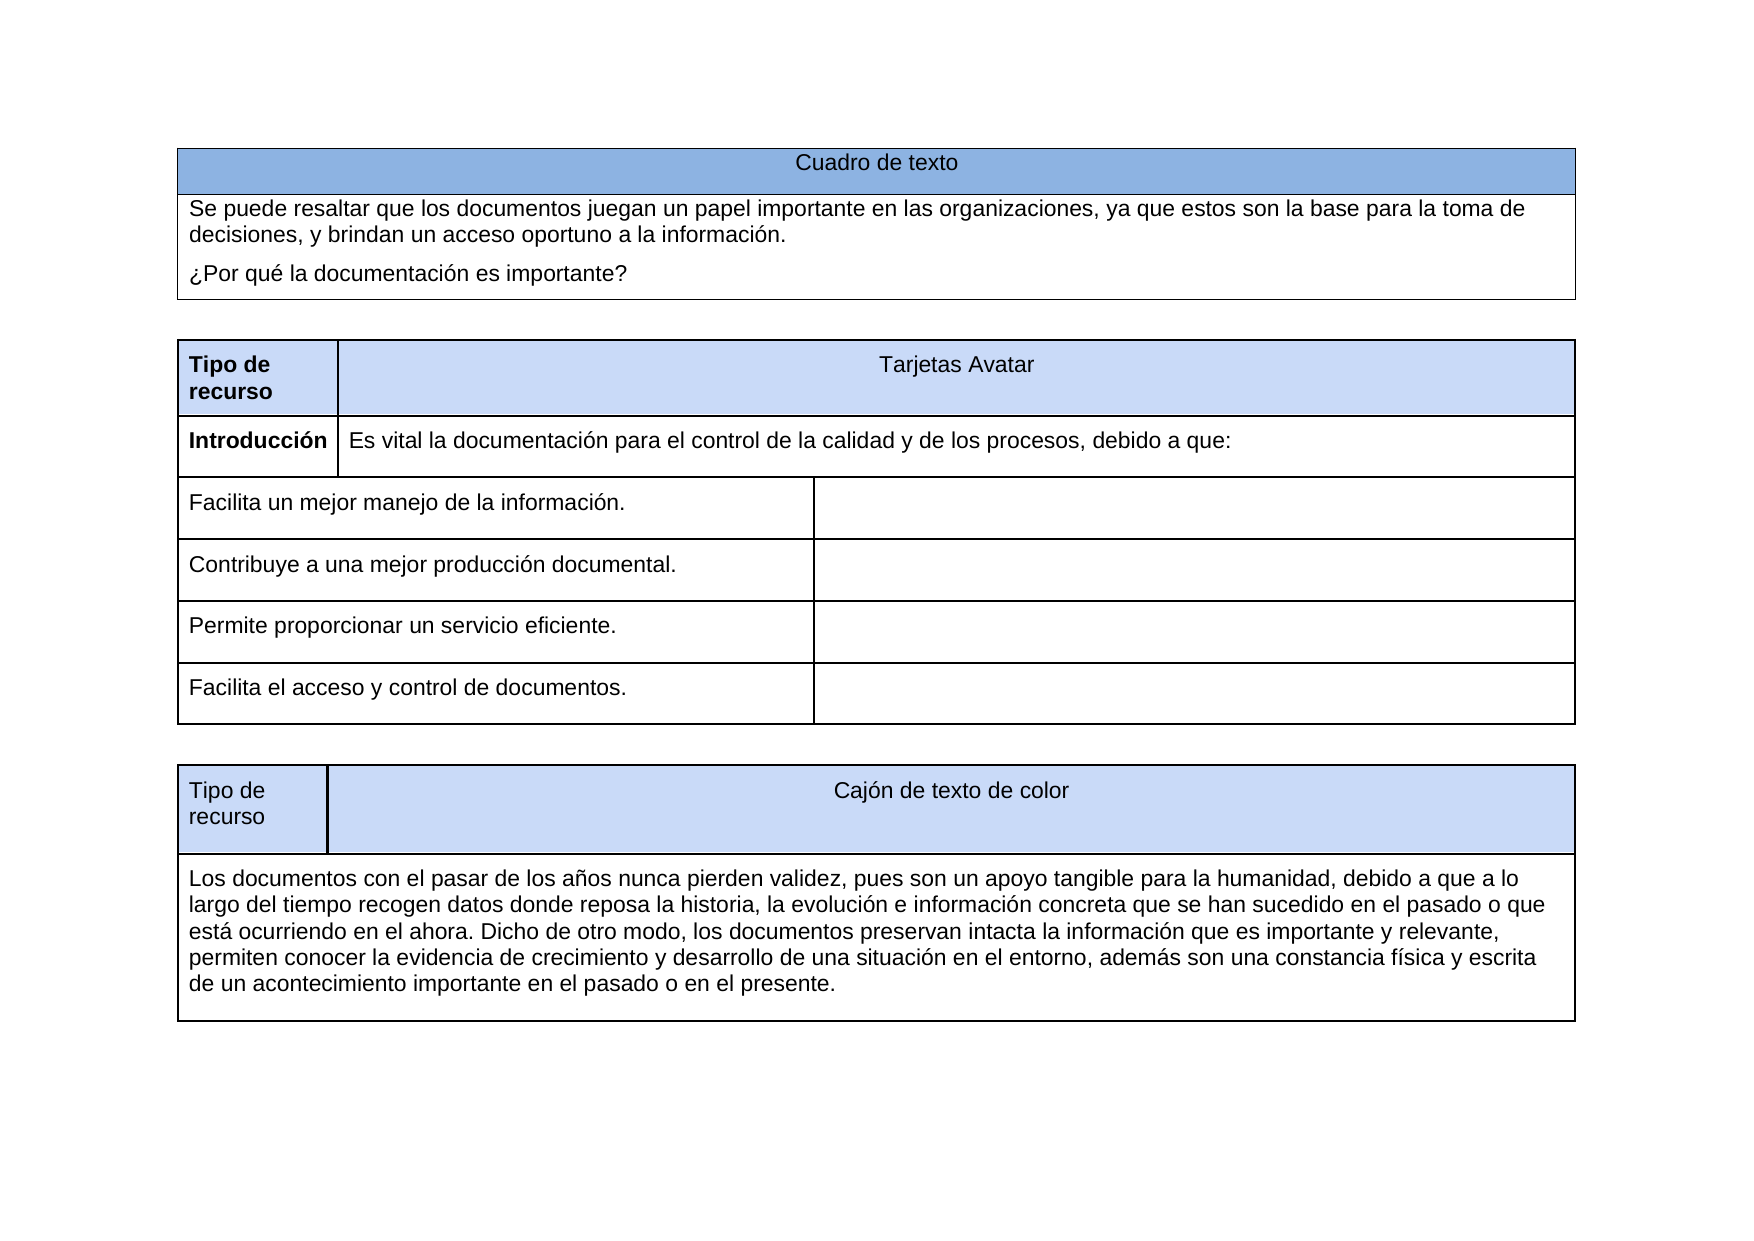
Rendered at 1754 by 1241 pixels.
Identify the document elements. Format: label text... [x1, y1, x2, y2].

table_cell Se puede resaltar que los documentos juegan un papel importante en las organizaciones, ya que estos son la base para la toma de decisiones, y brindan un acceso oportuno a la información. ¿Por qué la documentación es importante? [178, 195, 1575, 299]
table_header Cajón de texto de color [329, 766, 1574, 852]
table_cell Facilita un mejor manejo de la información. [179, 478, 813, 538]
table_header Tarjetas Avatar [339, 341, 1574, 414]
table_cell [815, 602, 1574, 662]
table_header Cuadro de texto [178, 149, 1575, 194]
table_cell Es vital la documentación para el control de la calidad y de los procesos, debido a que: [339, 417, 1574, 476]
table_cell Permite proporcionar un servicio eficiente. [179, 602, 813, 662]
table_cell Los documentos con el pasar de los años nunca pierden validez, pues son un apoyo tangible para la humanidad, debido a que a lo largo del tiempo recogen datos donde reposa la historia, la evolución e información concreta que se han sucedido en el pasado o que está ocurriendo en el ahora. Dicho de otro modo, los documentos preservan intacta la información que es importante y relevante, permiten conocer la evidencia de crecimiento y desarrollo de una situación en el entorno, además son una constancia física y escrita de un acontecimiento importante en el pasado o en el presente. [179, 855, 1574, 1019]
table_cell [815, 540, 1574, 600]
table_cell Facilita el acceso y control de documentos. [179, 664, 813, 723]
table_cell Introducción [179, 417, 337, 476]
table_header Tipo de recurso [179, 341, 337, 414]
table_header Tipo de recurso [179, 766, 326, 852]
table_cell Contribuye a una mejor producción documental. [179, 540, 813, 600]
table_cell [815, 664, 1574, 723]
table_cell [815, 478, 1574, 538]
